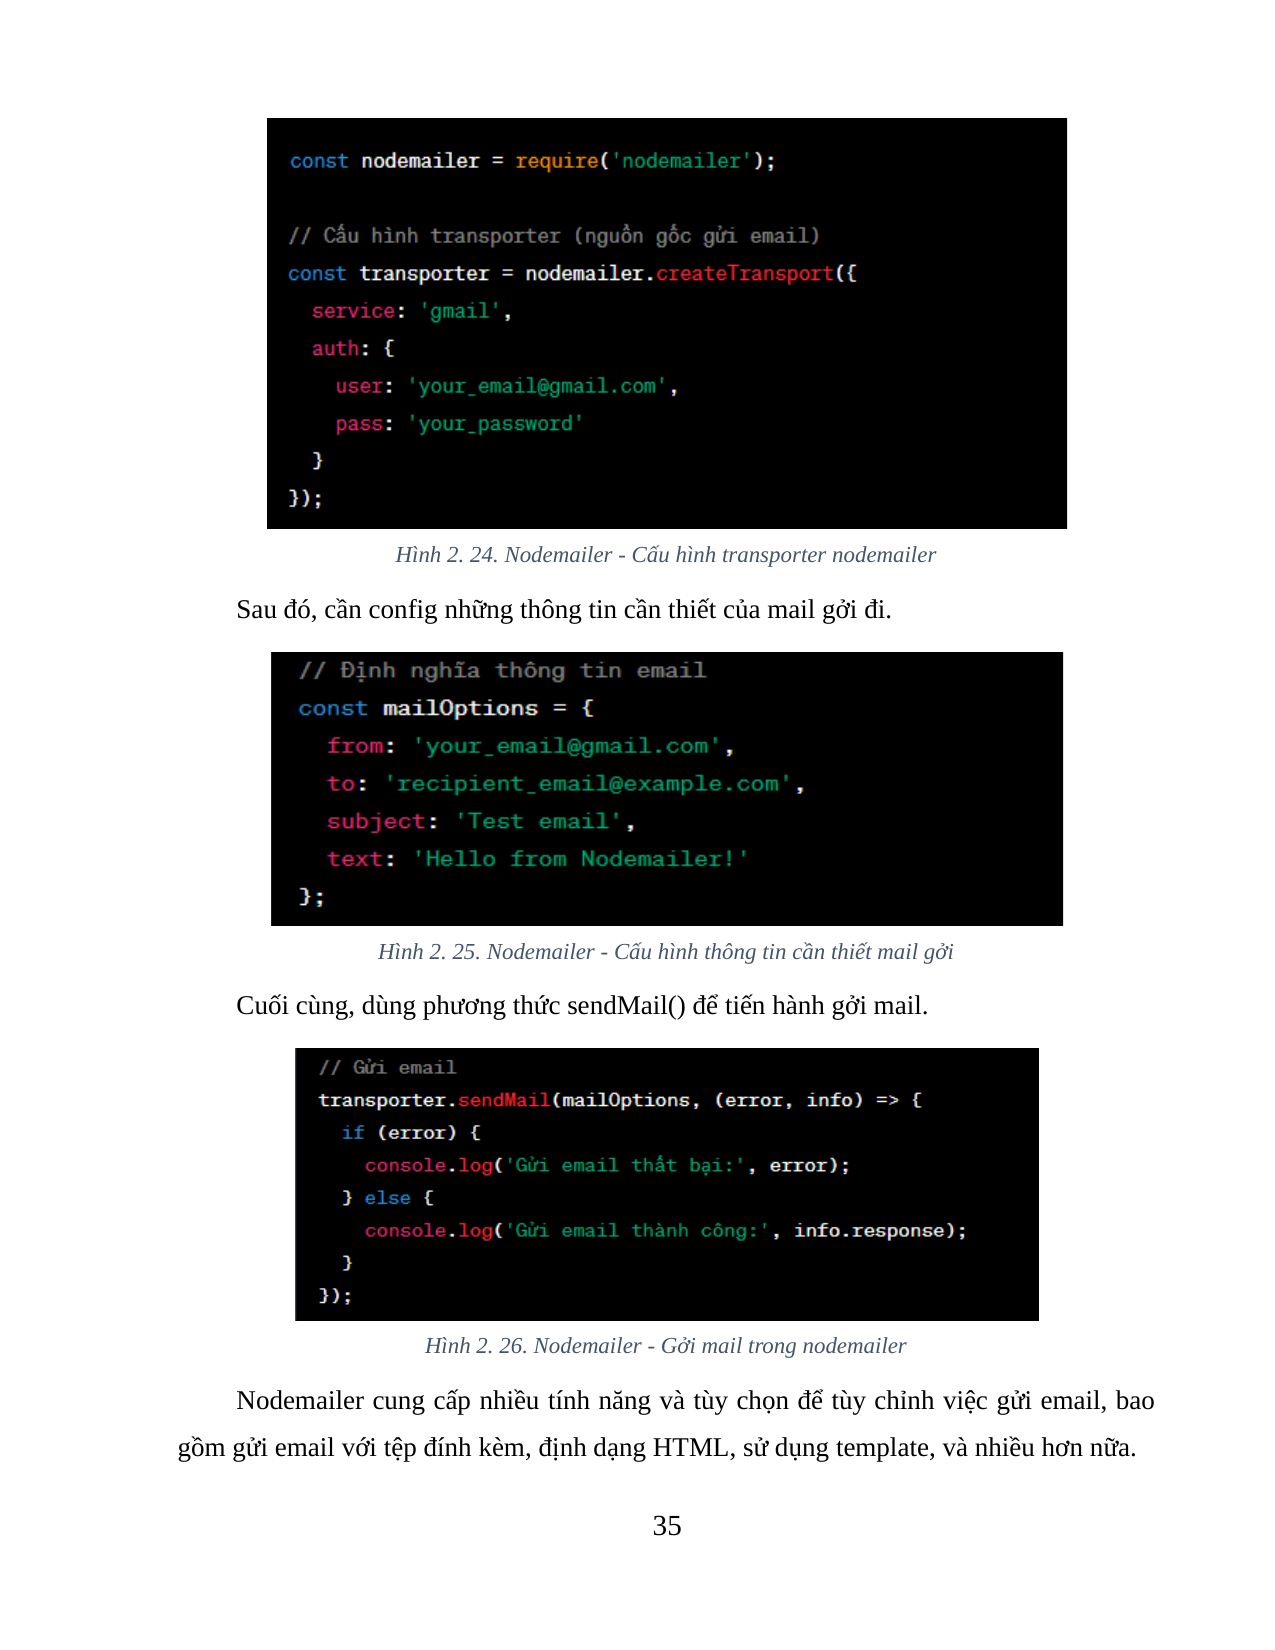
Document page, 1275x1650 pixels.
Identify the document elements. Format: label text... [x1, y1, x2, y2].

picture [295, 1048, 1039, 1321]
text Cuối cùng, dùng phương thức sendMail() để tiến hành gởi mail. [177, 989, 1157, 1020]
text Nodemailer cung cấp nhiều tính năng và tùy chọn để tùy chỉnh việc gửi email, bao gồm gửi email với tệp đính kèm, định dạng HTML, sử dụng template, và nhiều hơn nữa. [177, 1384, 1157, 1462]
text Sau đó, cần config những thông tin cần thiết của mail gởi đi. [177, 593, 1157, 624]
picture [267, 118, 1068, 529]
picture [271, 652, 1064, 926]
